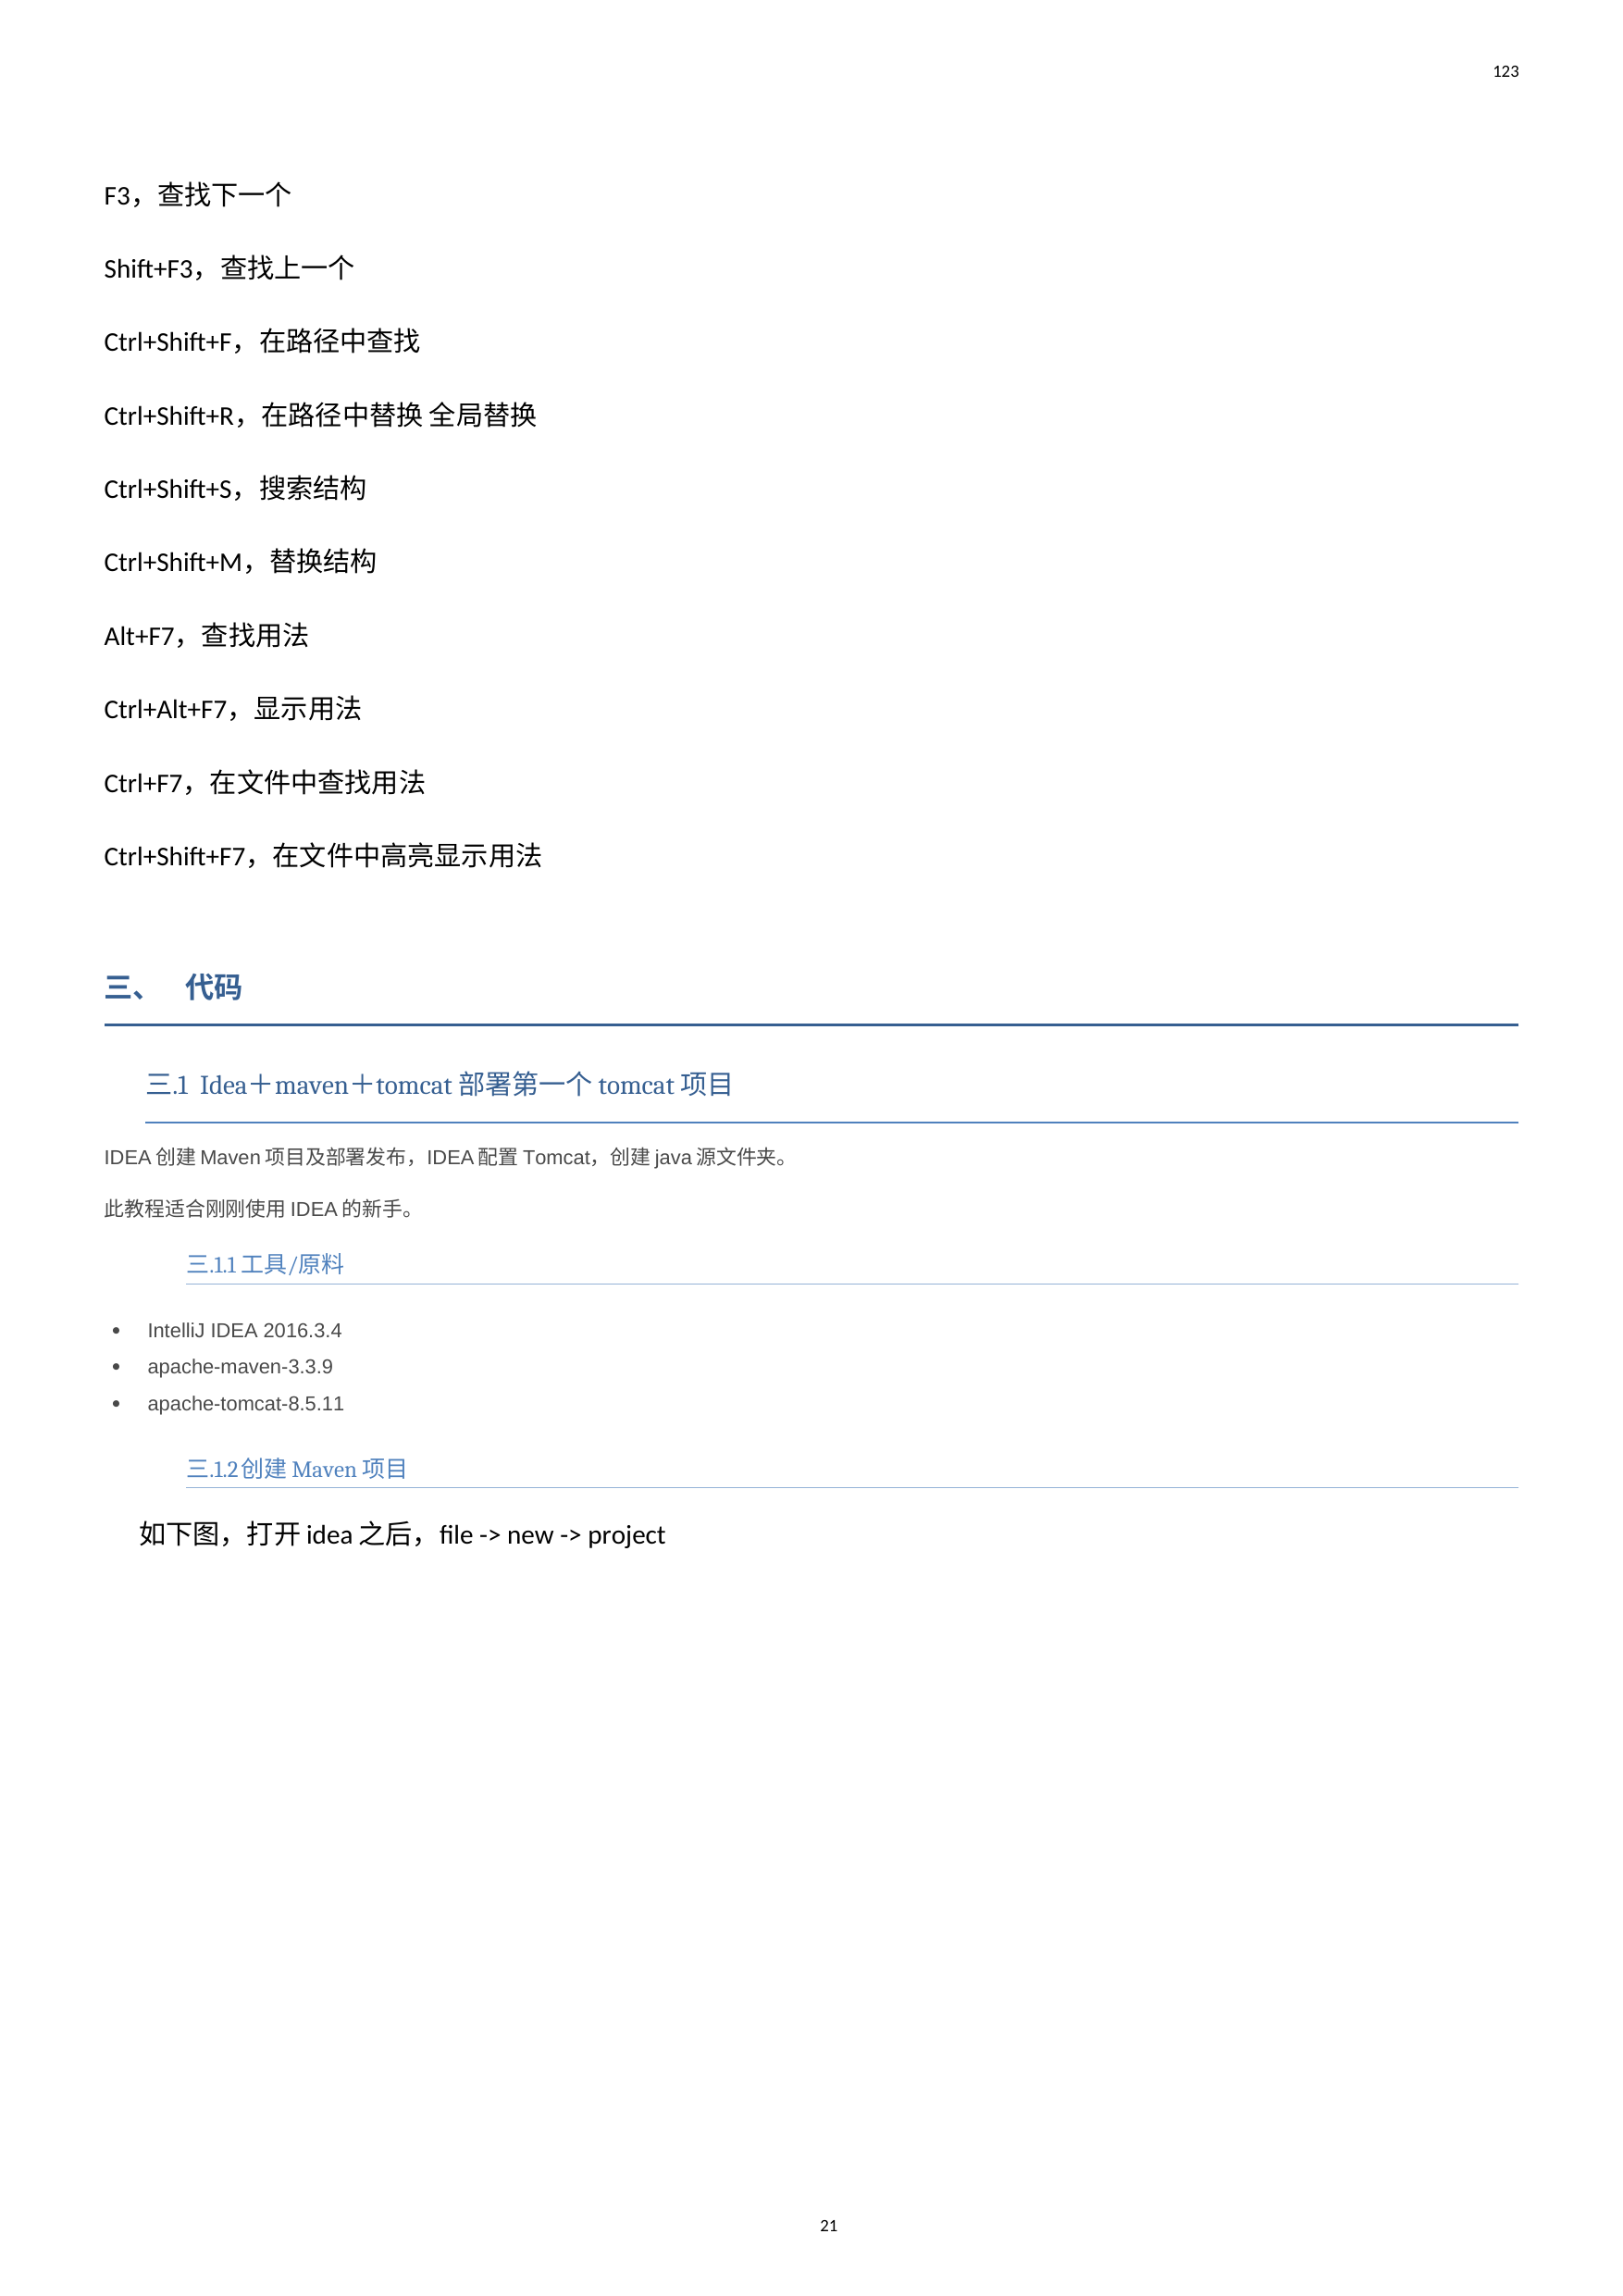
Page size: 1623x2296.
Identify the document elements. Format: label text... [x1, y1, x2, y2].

text Ctrl+Shift+S，搜索结构 [104, 450, 1518, 523]
text Ctrl+Shift+R，在路径中替换 全局替换 [104, 377, 1518, 450]
text Shift+F3，查找上一个 [104, 230, 1518, 303]
list apache-tomcat-8.5.11 [113, 1385, 1518, 1421]
subtitle 创建Maven项目 [186, 1448, 1518, 1487]
subtitle 代码 [104, 949, 1518, 1026]
text Ctrl+Alt+F7，显示用法 [104, 670, 1518, 743]
text F3，查找下一个 [104, 155, 1518, 230]
text Alt+F7，查找用法 [104, 597, 1518, 670]
text Ctrl+F7，在文件中查找用法 [104, 743, 1518, 817]
text Ctrl+Shift+F7，在文件中高亮显示用法 [104, 817, 1518, 890]
subtitle Idea＋maven＋tomcat部署第一个tomcat项目 [145, 1046, 1518, 1122]
text IDEA创建Maven项目及部署发布，IDEA配置Tomcat，创建java源文件夹。 [104, 1137, 1518, 1174]
list apache-maven-3.3.9 [113, 1348, 1518, 1385]
text 如下图，打开idea之后，file -> new -> project [104, 1496, 1518, 1570]
subtitle 工具/原料 [186, 1245, 1518, 1284]
list IntelliJ IDEA 2016.3.4 [113, 1311, 1518, 1348]
text 此教程适合刚刚使用IDEA的新手。 [104, 1189, 1518, 1225]
text Ctrl+Shift+M，替换结构 [104, 523, 1518, 597]
text Ctrl+Shift+F，在路径中查找 [104, 303, 1518, 377]
